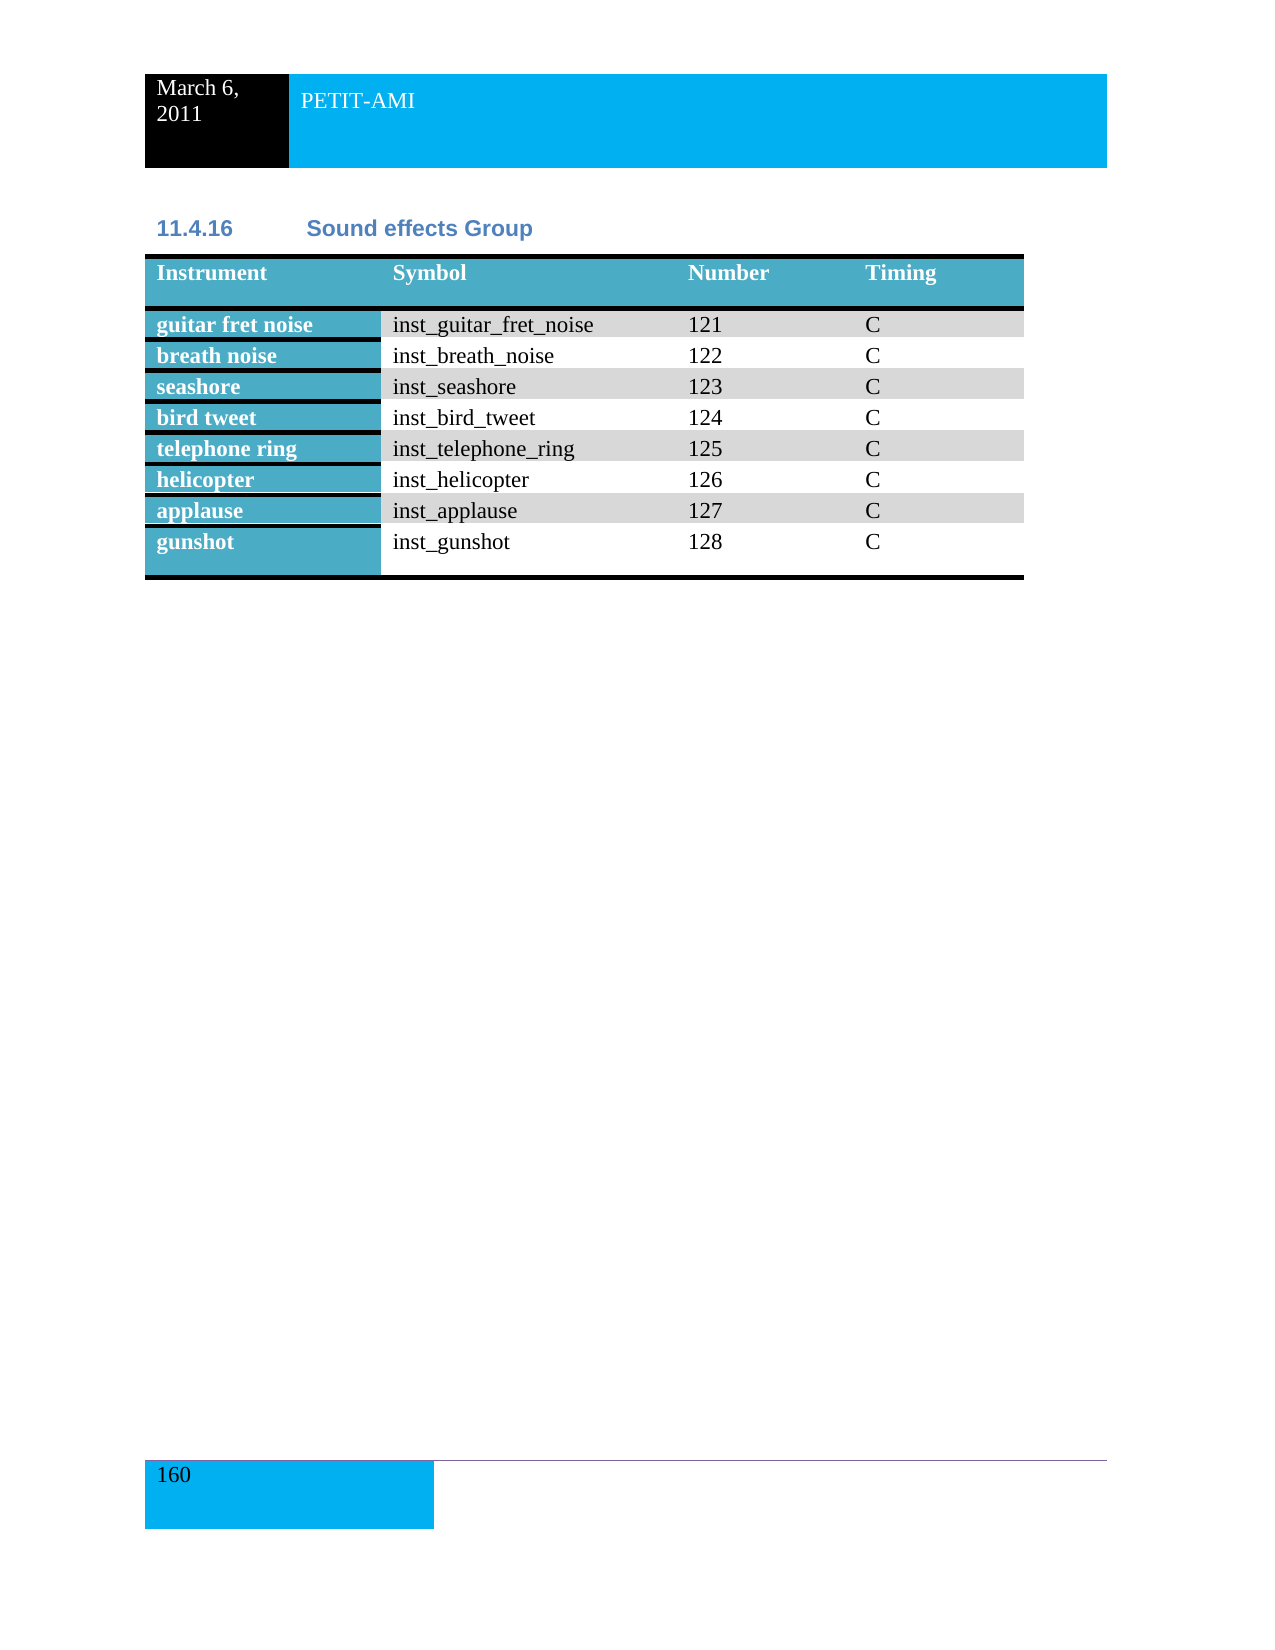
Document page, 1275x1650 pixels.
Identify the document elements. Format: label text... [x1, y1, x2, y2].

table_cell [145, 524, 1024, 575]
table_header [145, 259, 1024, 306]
subtitle Sound effects Group [156, 215, 1118, 242]
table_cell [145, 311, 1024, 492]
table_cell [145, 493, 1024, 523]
